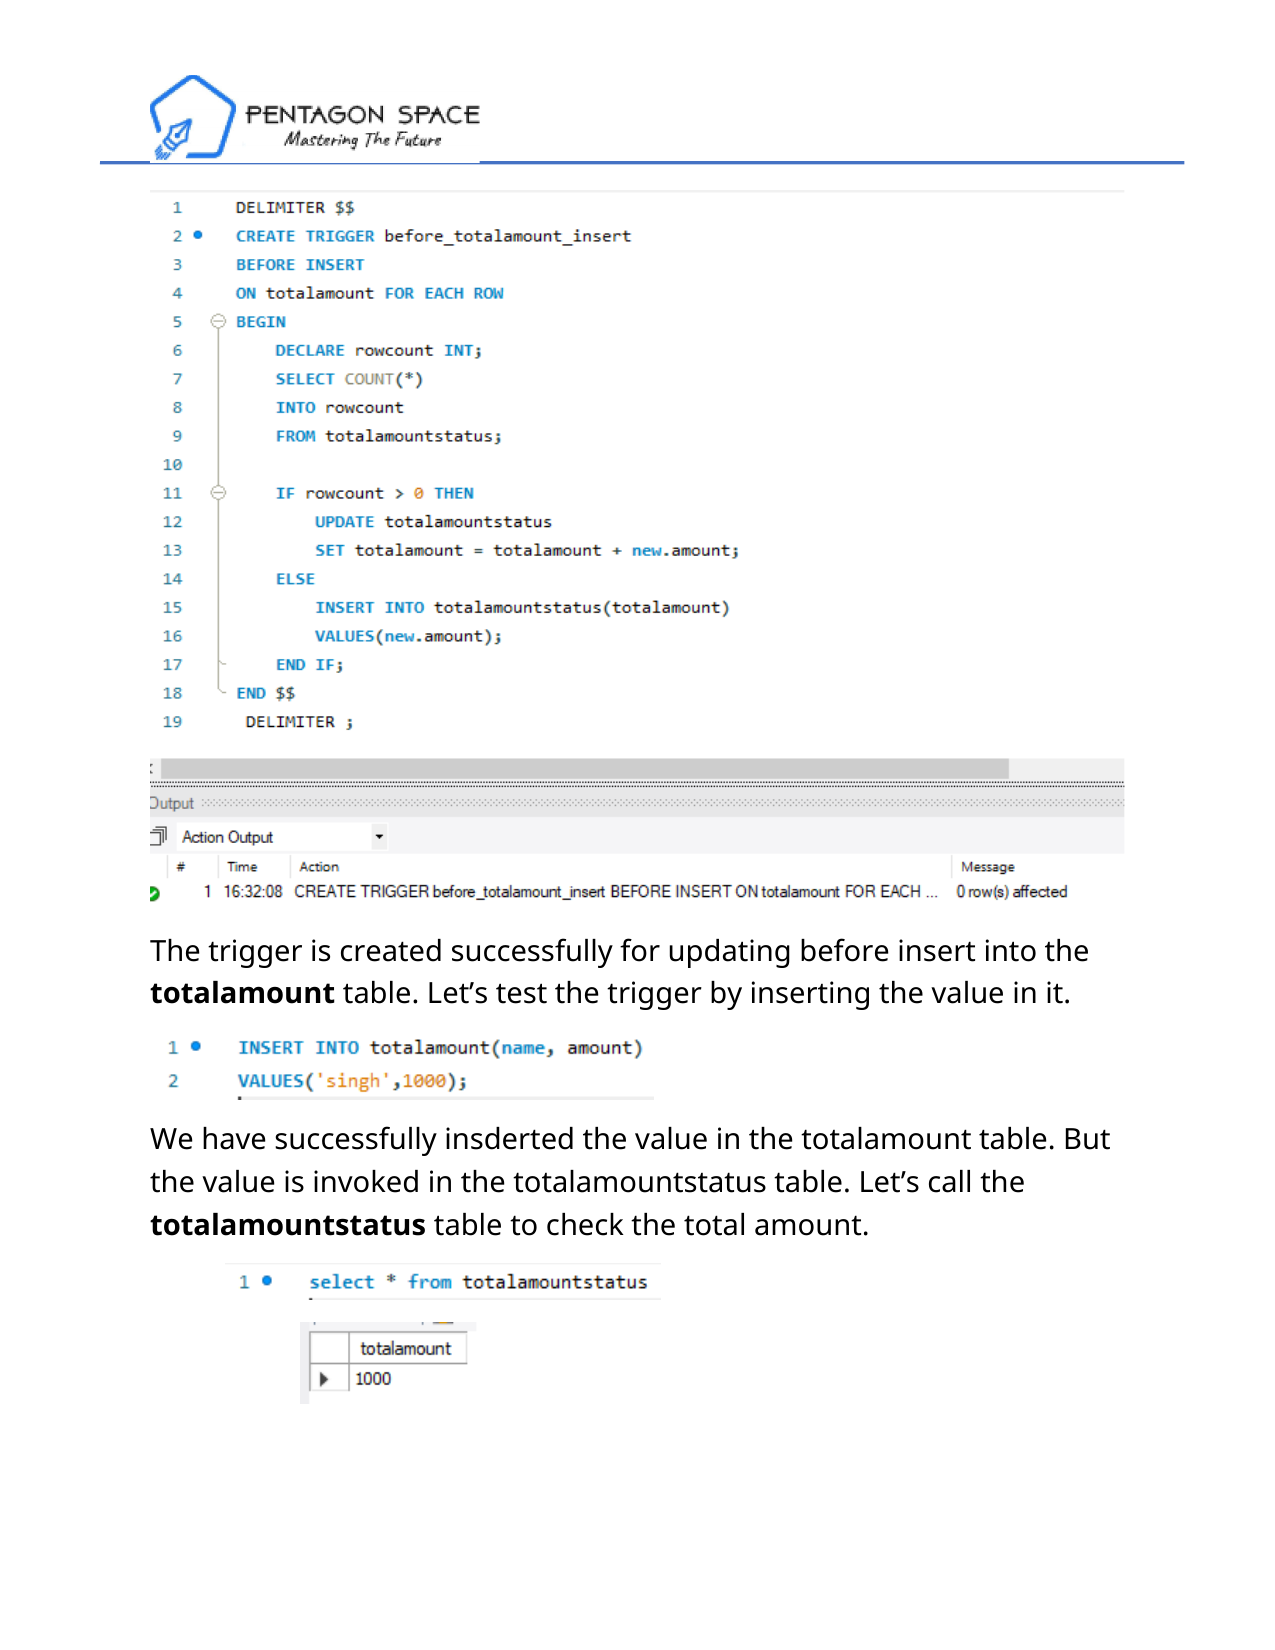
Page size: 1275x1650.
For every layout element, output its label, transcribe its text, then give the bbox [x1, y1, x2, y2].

picture [150, 75, 480, 163]
picture [225, 1263, 661, 1300]
picture [300, 1322, 477, 1404]
picture [160, 1032, 654, 1100]
text The trigger is created successfully for updating before insert into the totalamount table. Let’s test the trigger by inserting the value in it. [150, 930, 1125, 1012]
text We have successfully insderted the value in the totalamount table. But the value is invoked in the totalamountstatus table. Let’s call the totalamountstatus table to check the total amount. [150, 1118, 1125, 1243]
picture [150, 190, 1125, 911]
